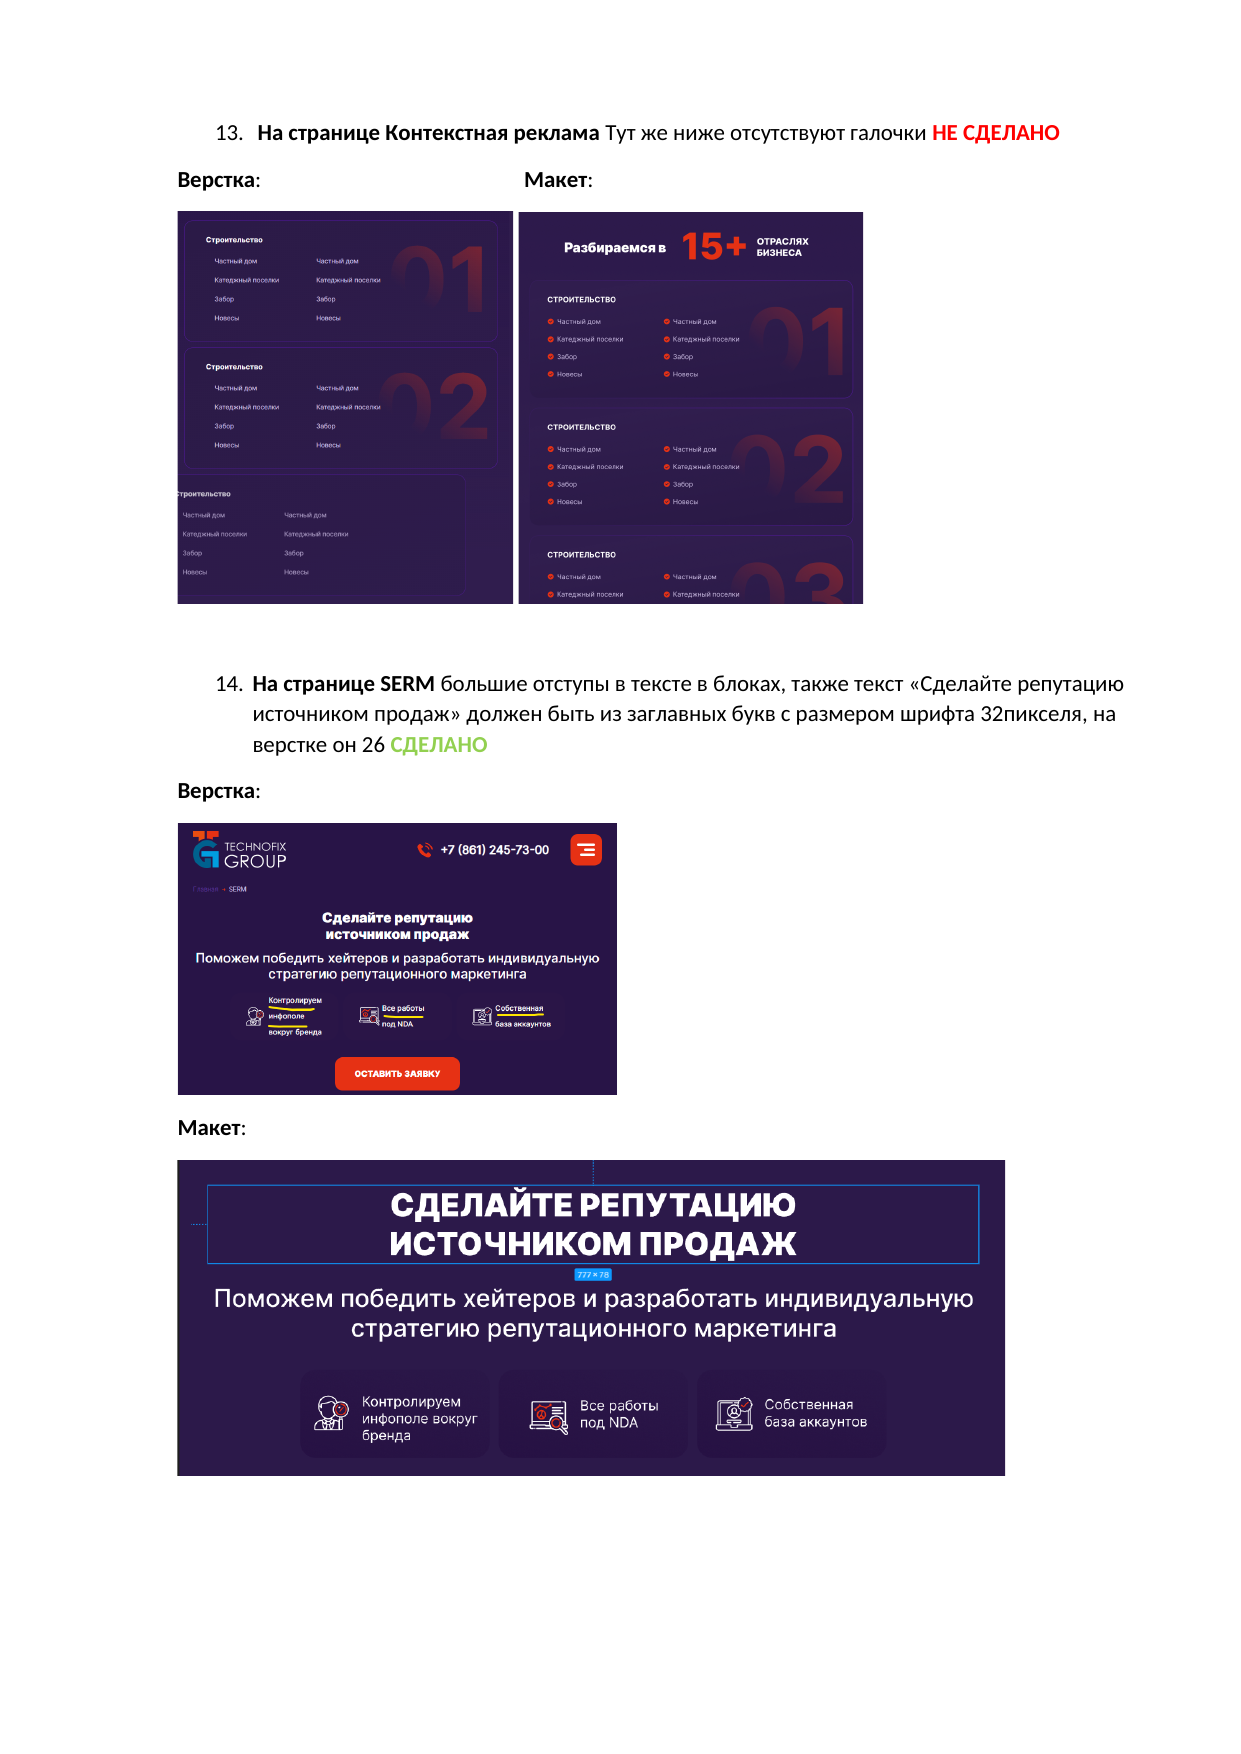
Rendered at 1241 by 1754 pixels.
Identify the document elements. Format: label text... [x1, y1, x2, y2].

picture [177, 823, 618, 1095]
list На странице Контекстная реклама Тут же ниже отсутствуют галочки НЕ СДЕЛАНО [215, 118, 1152, 146]
picture [518, 212, 864, 604]
text Макет: [177, 1113, 1152, 1141]
picture [177, 1160, 1006, 1476]
text Верстка: Макет: [177, 165, 1152, 193]
picture [177, 211, 514, 604]
list На странице SERM большие отступы в тексте в блоках, также текст «Сделайте репутацию источником продаж» должен быть из заглавных букв с размером шрифта 32пикселя, на верстке он 26 СДЕЛАНО [215, 669, 1152, 758]
text Верстка: [177, 777, 1152, 804]
